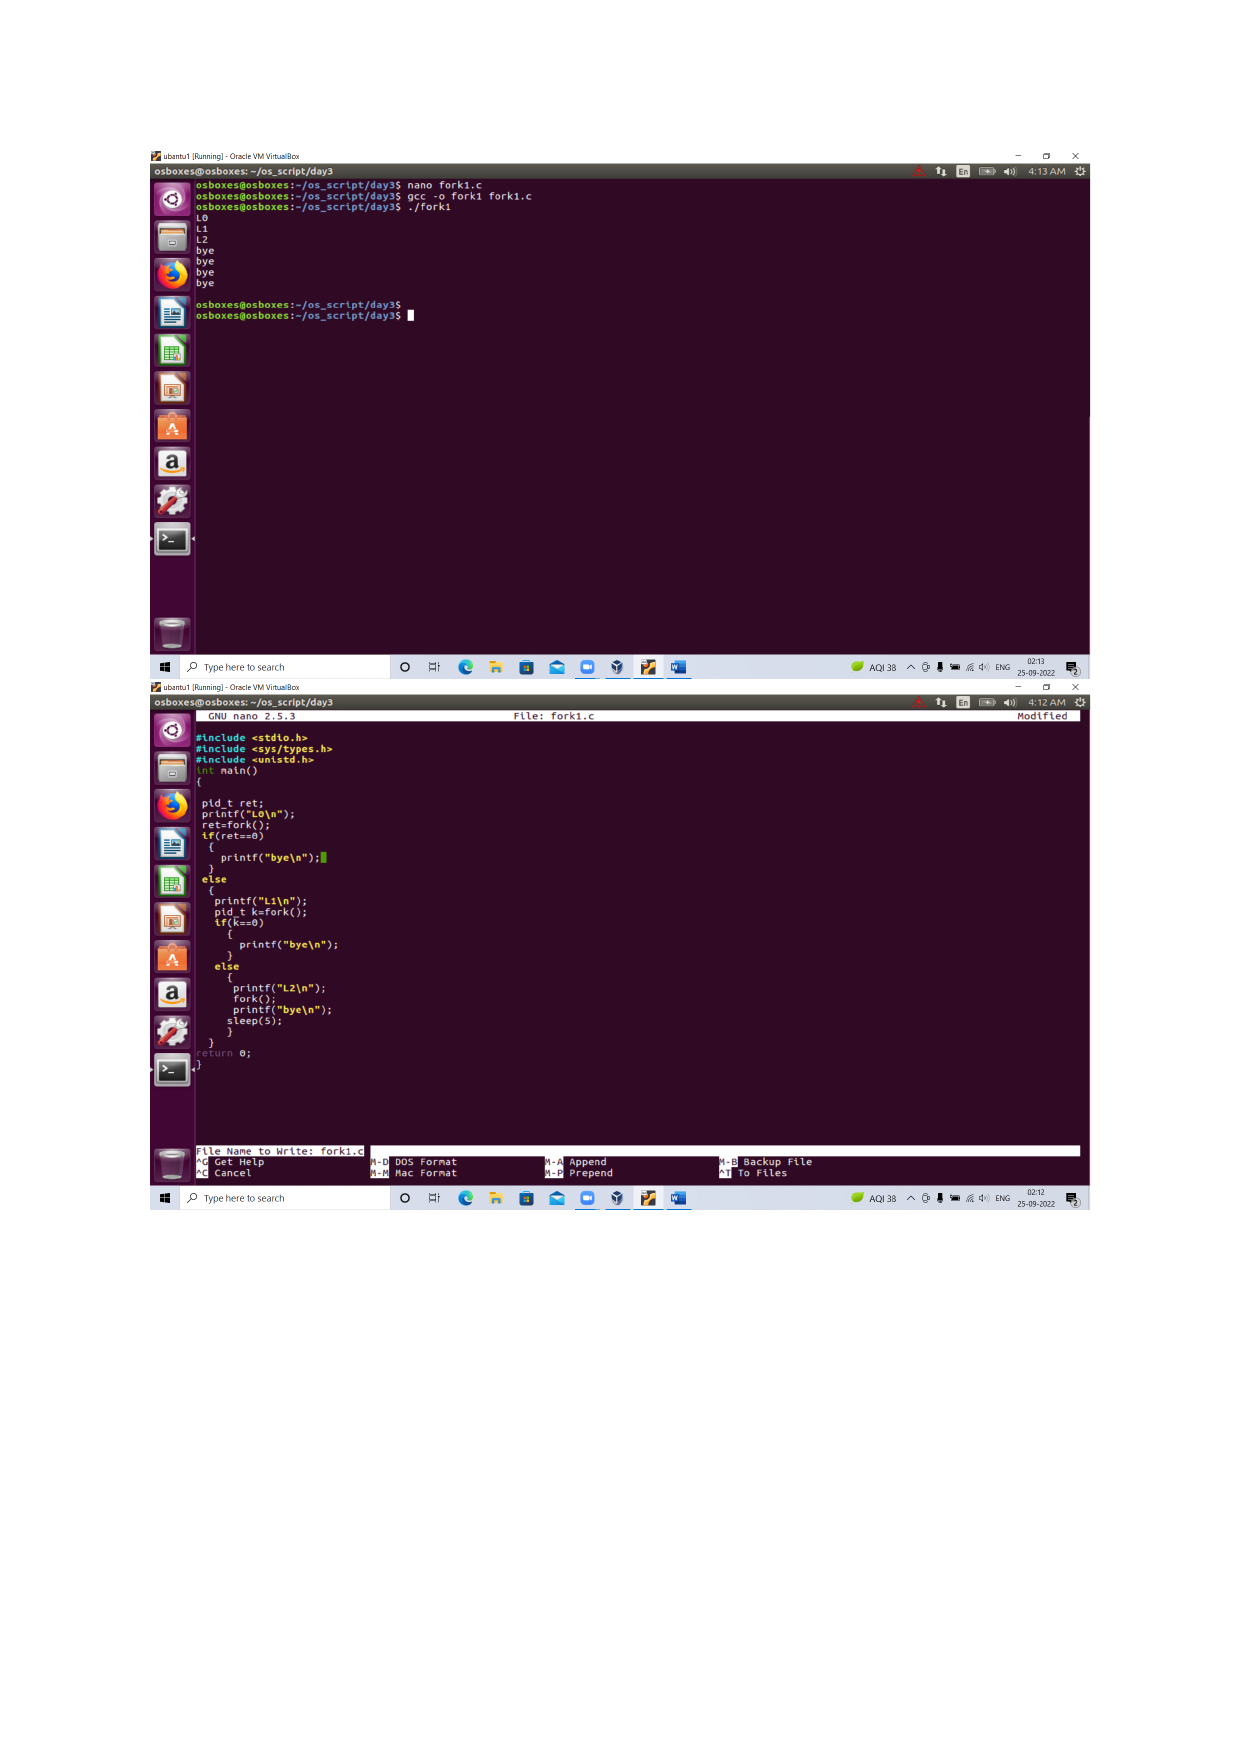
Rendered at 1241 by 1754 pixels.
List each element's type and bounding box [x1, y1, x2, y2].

picture [150, 681, 1091, 1210]
picture [150, 150, 1091, 679]
